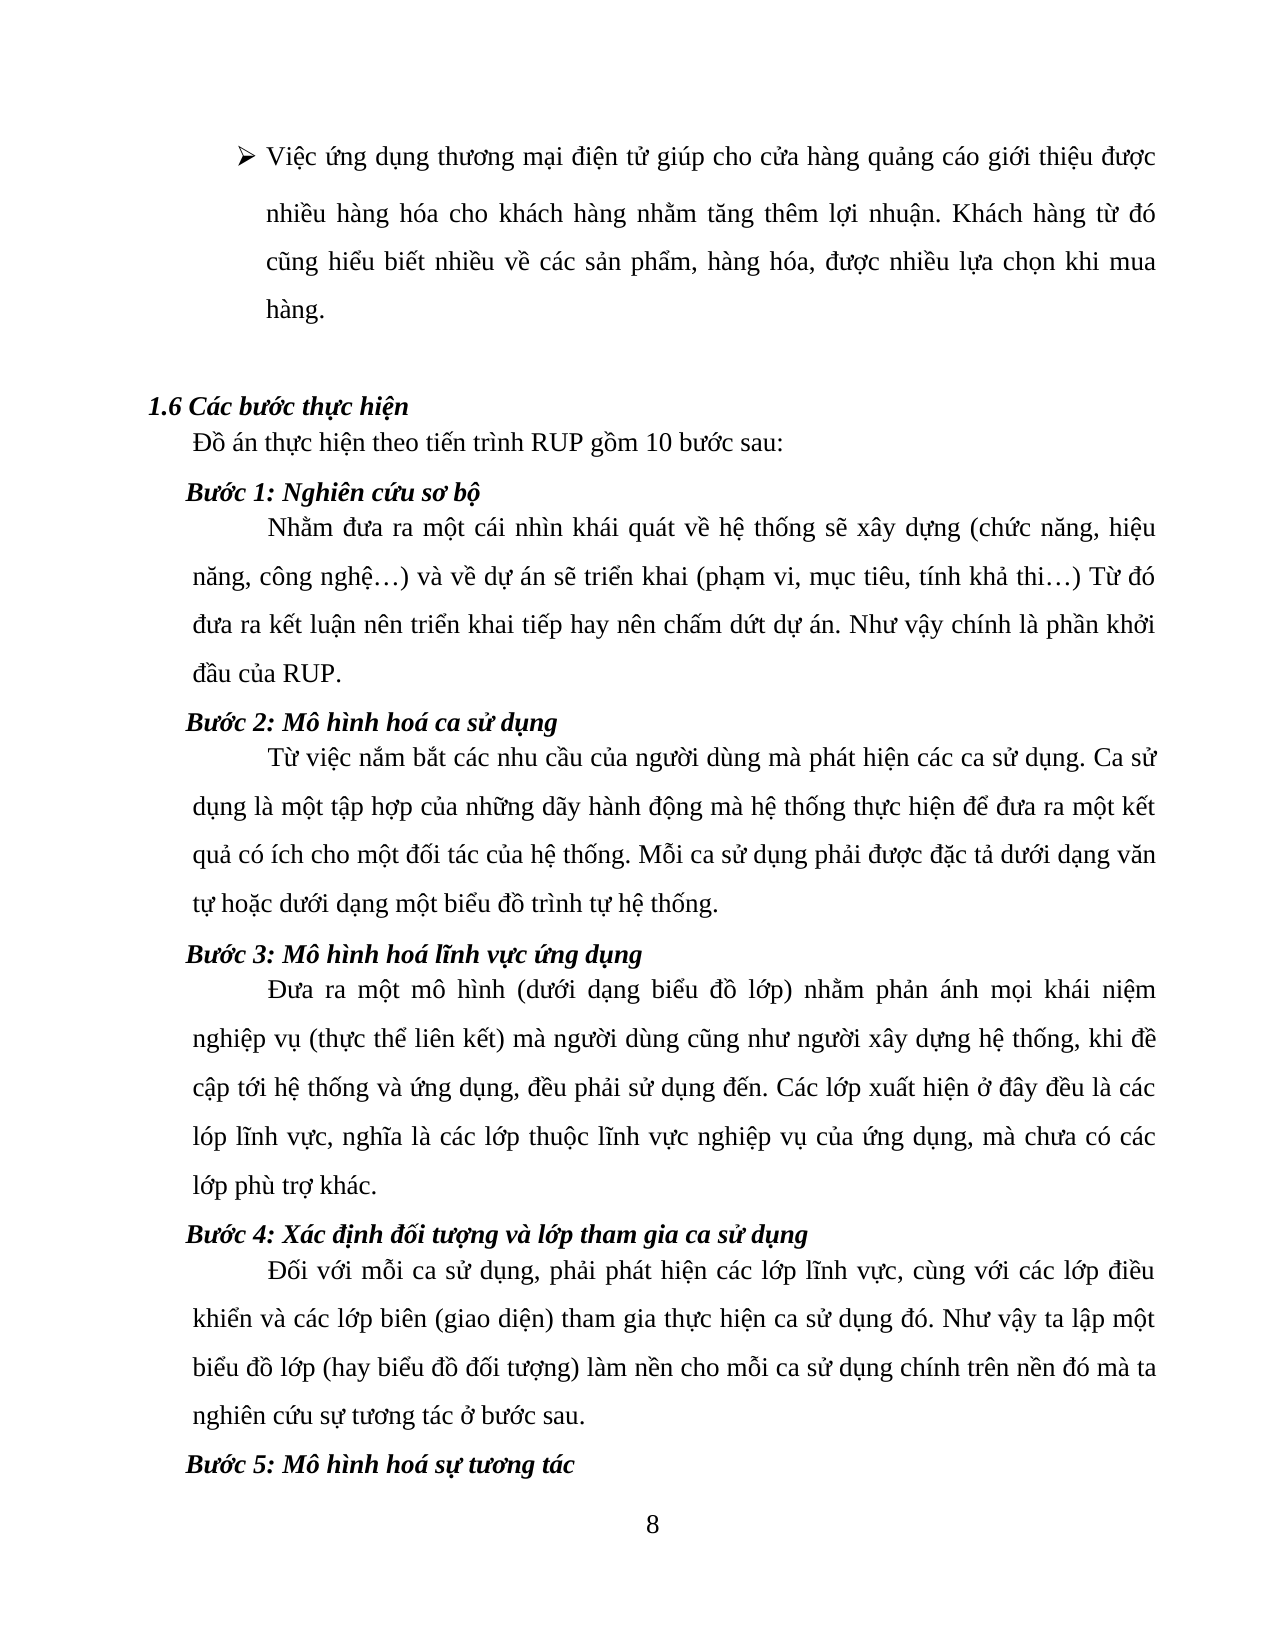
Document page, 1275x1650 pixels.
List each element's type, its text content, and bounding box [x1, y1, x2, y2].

text Bước 2: Mô hình hoá ca sử dụng [185, 706, 1157, 737]
text Bước 4: Xác định đối tượng và lớp tham gia ca sử dụng [185, 1218, 1157, 1249]
text Đưa ra một mô hình (dưới dạng biểu đồ lớp) nhằm phản ánh mọi khái niệm nghiệp vụ (thực thể liên kết) mà người dùng cũng như người xây dựng hệ thống, khi đề cập tới hệ thống và ứng dụng, đều phải sử dụng đến. Các lớp xuất hiện ở đây đều là các lóp lĩnh vực, nghĩa là các lớp thuộc lĩnh vực nghiệp vụ của ứng dụng, mà chưa có các lớp phù trợ khác. [192, 974, 1158, 1200]
text Nhằm đưa ra một cái nhìn khái quát về hệ thống sẽ xây dựng (chức năng, hiệu năng, công nghệ…) và về dự án sẽ triển khai (phạm vi, mục tiêu, tính khả thi…) Từ đó đưa ra kết luận nên triển khai tiếp hay nên chấm dứt dự án. Như vậy chính là phần khởi đầu của RUP. [192, 511, 1158, 688]
list Việc ứng dụng thương mại điện tử giúp cho cửa hàng quảng cáo giới thiệu được nhiều hàng hóa cho khách hàng nhằm tăng thêm lợi nhuận. Khách hàng từ đó cũng hiểu biết nhiều về các sản phẩm, hàng hóa, được nhiều lựa chọn khi mua hàng. [237, 125, 1158, 324]
text Bước 3: Mô hình hoá lĩnh vực ứng dụng [185, 938, 1157, 969]
text Bước 5: Mô hình hoá sự tương tác [185, 1448, 1157, 1479]
subtitle 1.6 Các bước thực hiện [148, 391, 1155, 422]
text Đối với mỗi ca sử dụng, phải phát hiện các lớp lĩnh vực, cùng với các lớp điều khiển và các lớp biên (giao diện) tham gia thực hiện ca sử dụng đó. Như vậy ta lập một biểu đồ lớp (hay biểu đồ đối tượng) làm nền cho mỗi ca sử dụng chính trên nền đó mà ta nghiên cứu sự tương tác ở bước sau. [192, 1254, 1158, 1431]
text Từ việc nắm bắt các nhu cầu của người dùng mà phát hiện các ca sử dụng. Ca sử dụng là một tập hợp của những dãy hành động mà hệ thống thực hiện để đưa ra một kết quả có ích cho một đối tác của hệ thống. Mỗi ca sử dụng phải được đặc tả dưới dạng văn tự hoặc dưới dạng một biểu đồ trình tự hệ thống. [192, 741, 1158, 918]
text Bước 1: Nghiên cứu sơ bộ [185, 476, 1157, 507]
text Đồ án thực hiện theo tiến trình RUP gồm 10 bước sau: [192, 426, 1158, 457]
